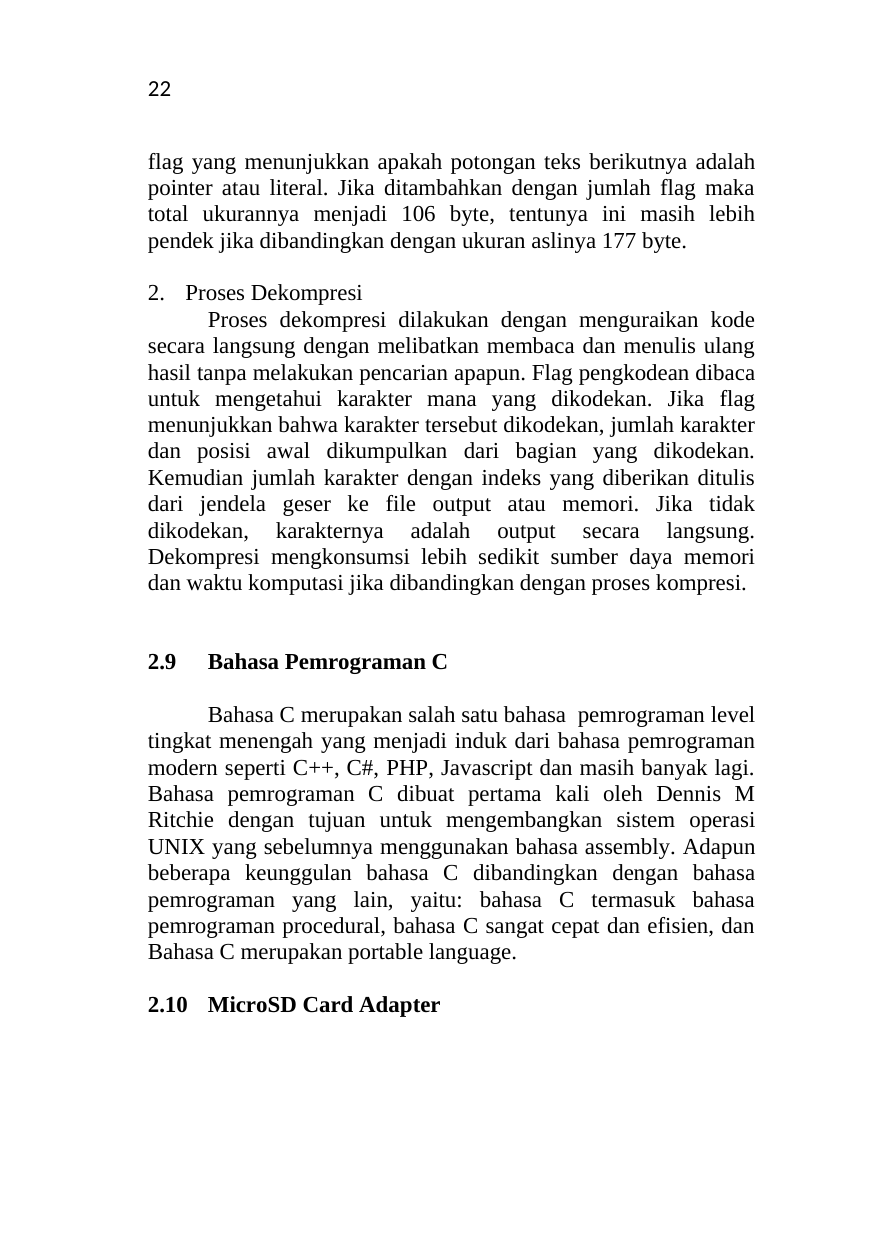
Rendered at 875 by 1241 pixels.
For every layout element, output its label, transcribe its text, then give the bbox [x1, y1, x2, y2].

text Bahasa C merupakan salah satu bahasa pemrograman level tingkat menengah yang menjadi induk dari bahasa pemrograman modern seperti C++, C#, PHP, Javascript dan masih banyak lagi. Bahasa pemrograman C dibuat pertama kali oleh Dennis M Ritchie dengan tujuan untuk mengembangkan sistem operasi UNIX yang sebelumnya menggunakan bahasa assembly. Adapun beberapa keunggulan bahasa C dibandingkan dengan bahasa pemrograman yang lain, yaitu: bahasa C termasuk bahasa pemrograman procedural, bahasa C sangat cepat dan efisien, dan Bahasa C merupakan portable language. [148, 701, 756, 965]
subtitle MicroSD Card Adapter [148, 991, 756, 1017]
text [148, 148, 756, 253]
subtitle Bahasa Pemrograman C [148, 648, 756, 675]
text Proses dekompresi dilakukan dengan menguraikan kode secara langsung dengan melibatkan membaca dan menulis ulang hasil tanpa melakukan pencarian apapun. Flag pengkodean dibaca untuk mengetahui karakter mana yang dikodekan. Jika flag menunjukkan bahwa karakter tersebut dikodekan, jumlah karakter dan posisi awal dikumpulkan dari bagian yang dikodekan. Kemudian jumlah karakter dengan indeks yang diberikan ditulis dari jendela geser ke file output atau memori. Jika tidak dikodekan, karakternya adalah output secara langsung. Dekompresi mengkonsumsi lebih sedikit sumber daya memori dan waktu komputasi jika dibandingkan dengan proses kompresi. [148, 306, 756, 596]
list Proses Dekompresi [148, 279, 756, 306]
